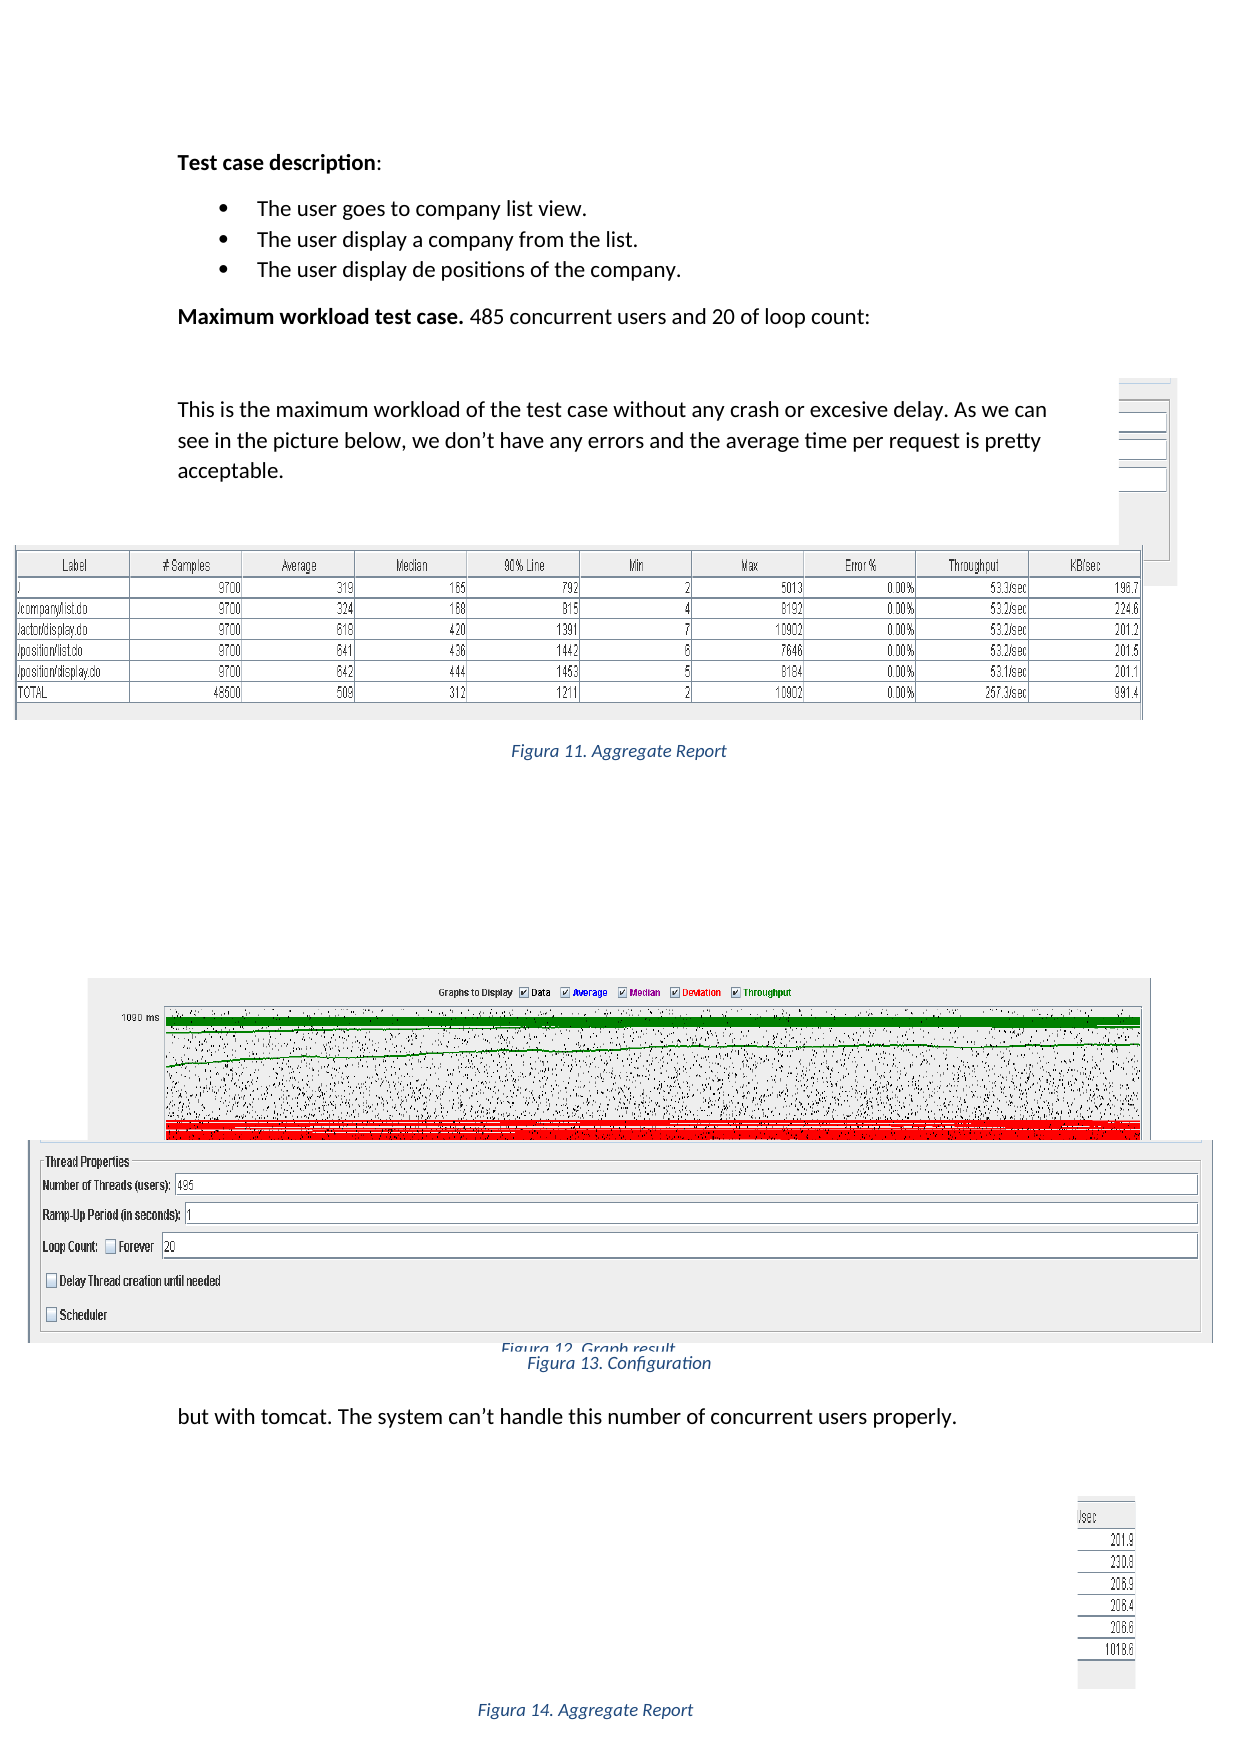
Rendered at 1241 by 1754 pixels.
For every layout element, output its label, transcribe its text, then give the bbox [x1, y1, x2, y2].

picture [27, 978, 1214, 1343]
text Even though the average time per request is still acceptable, it begins to produce some errors as we can see in the following picture. The errors are always the same: I/O exception (java.net.SocketException) caught when processing request: Connection reset by peer: socket write error This exception is not related with the implementation of our application, but with tomcat. The system can’t handle this number of concurrent users properly. [177, 1375, 1063, 1430]
text This is the maximum workload of the test case without any crash or excesive delay. As we can see in the picture below, we don’t have any errors and the average time per request is pretty acceptable. [177, 396, 1063, 484]
picture [13, 378, 1178, 720]
list The user display de positions of the company. [219, 255, 1063, 283]
text Test case description: [177, 148, 1063, 176]
text Maximum workload test case. 485 concurrent users and 20 of loop count: [177, 302, 1063, 330]
list The user display a company from the list. [219, 225, 1063, 253]
list The user goes to company list view. [219, 194, 1063, 222]
picture [1081, 1496, 1136, 1689]
